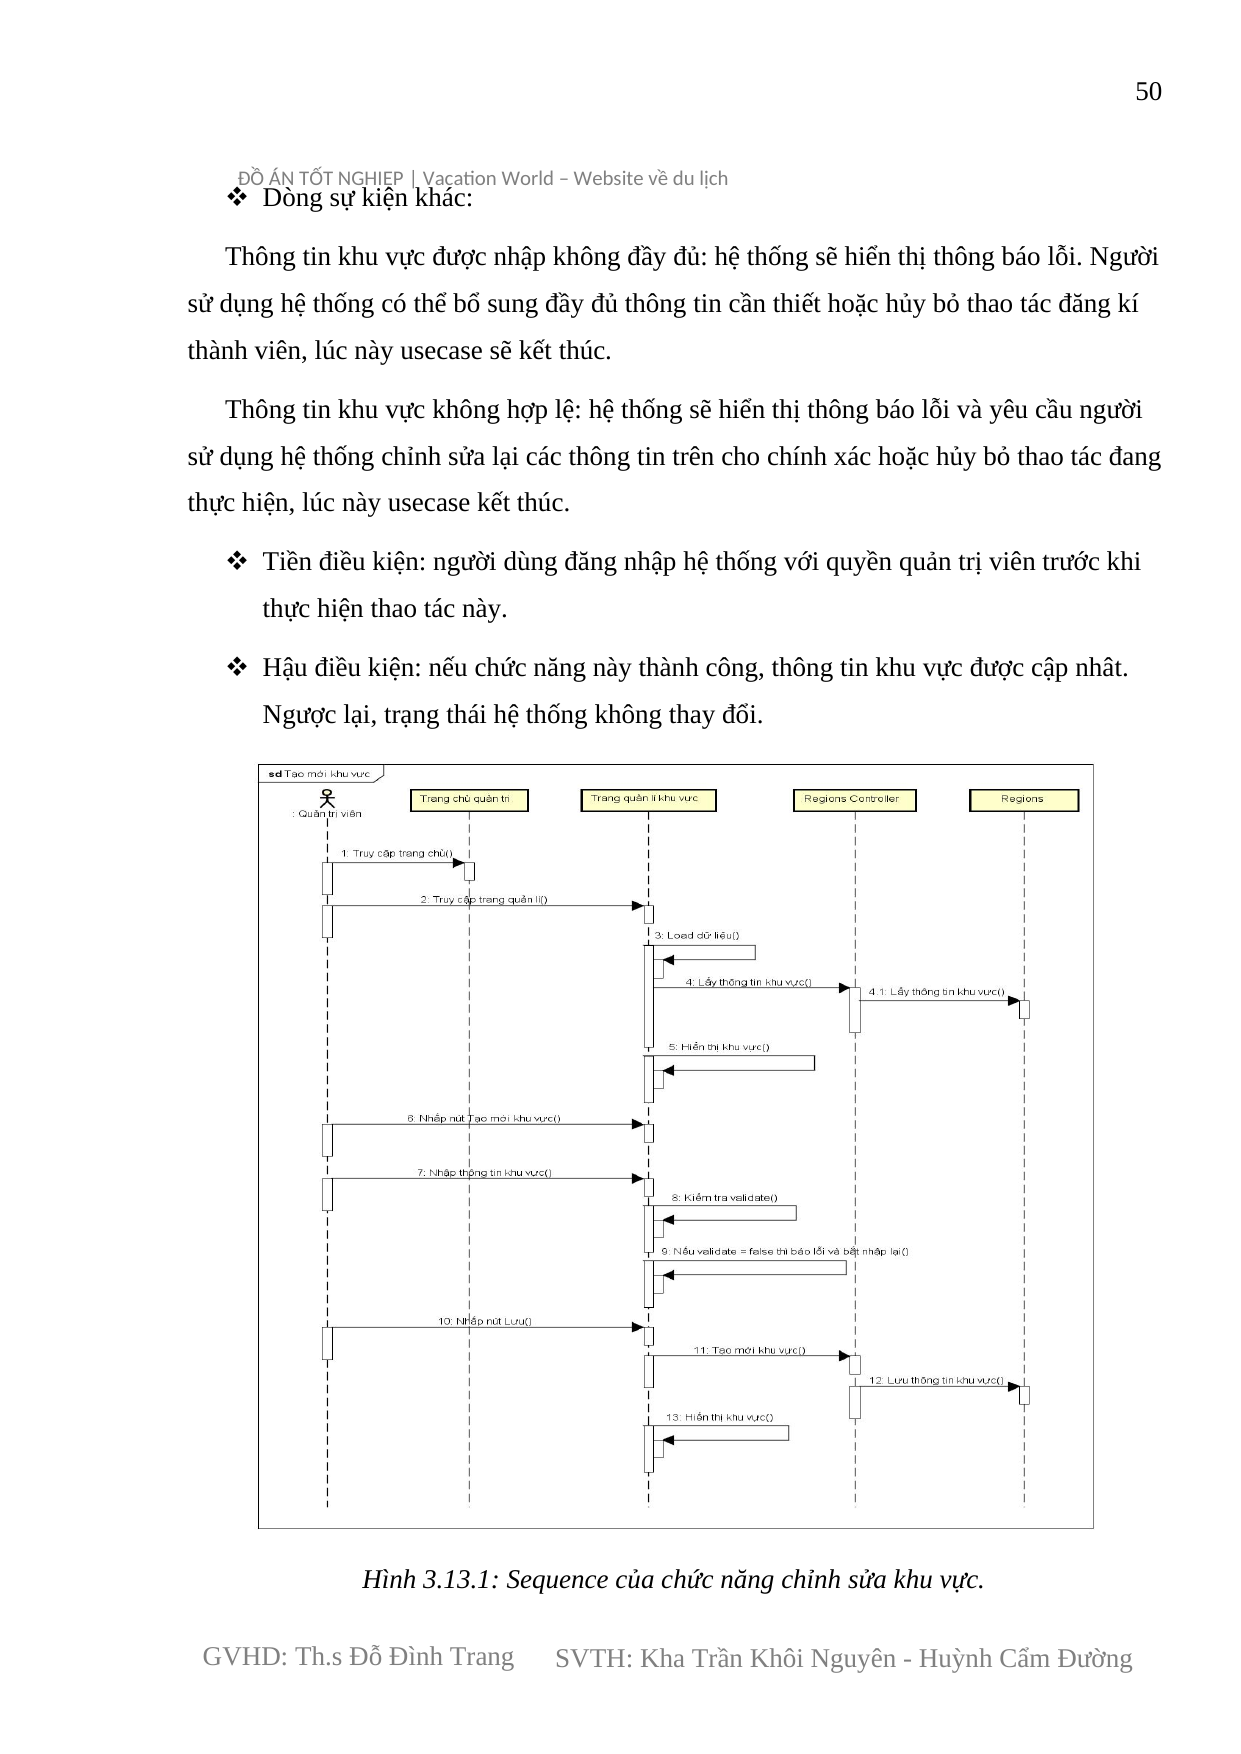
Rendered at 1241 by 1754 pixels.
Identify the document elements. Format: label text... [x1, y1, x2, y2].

list Tiền điều kiện: người dùng đăng nhập hệ thống với quyền quản trị viên trước khi thực hiện thao tác này. [225, 546, 1162, 623]
picture [248, 757, 1102, 1535]
list Hậu điều kiện: nếu chức năng này thành công, thông tin khu vực được cập nhât. Ngược lại, trạng thái hệ thống không thay đổi. [225, 651, 1162, 729]
list Dòng sự kiện khác: [225, 181, 1162, 212]
text Thông tin khu vực được nhập không đầy đủ: hệ thống sẽ hiển thị thông báo lỗi. Người sử dụng hệ thống có thể bổ sung đầy đủ thông tin cần thiết hoặc hủy bỏ thao tác đăng kí thành viên, lúc này usecase sẽ kết thúc. [187, 241, 1162, 365]
text Thông tin khu vực không hợp lệ: hệ thống sẽ hiển thị thông báo lỗi và yêu cầu người sử dụng hệ thống chỉnh sửa lại các thông tin trên cho chính xác hoặc hủy bỏ thao tác đang thực hiện, lúc này usecase kết thúc. [187, 393, 1162, 517]
text Hình 3.13.1: Sequence của chức năng chỉnh sửa khu vực. [187, 1563, 1162, 1594]
